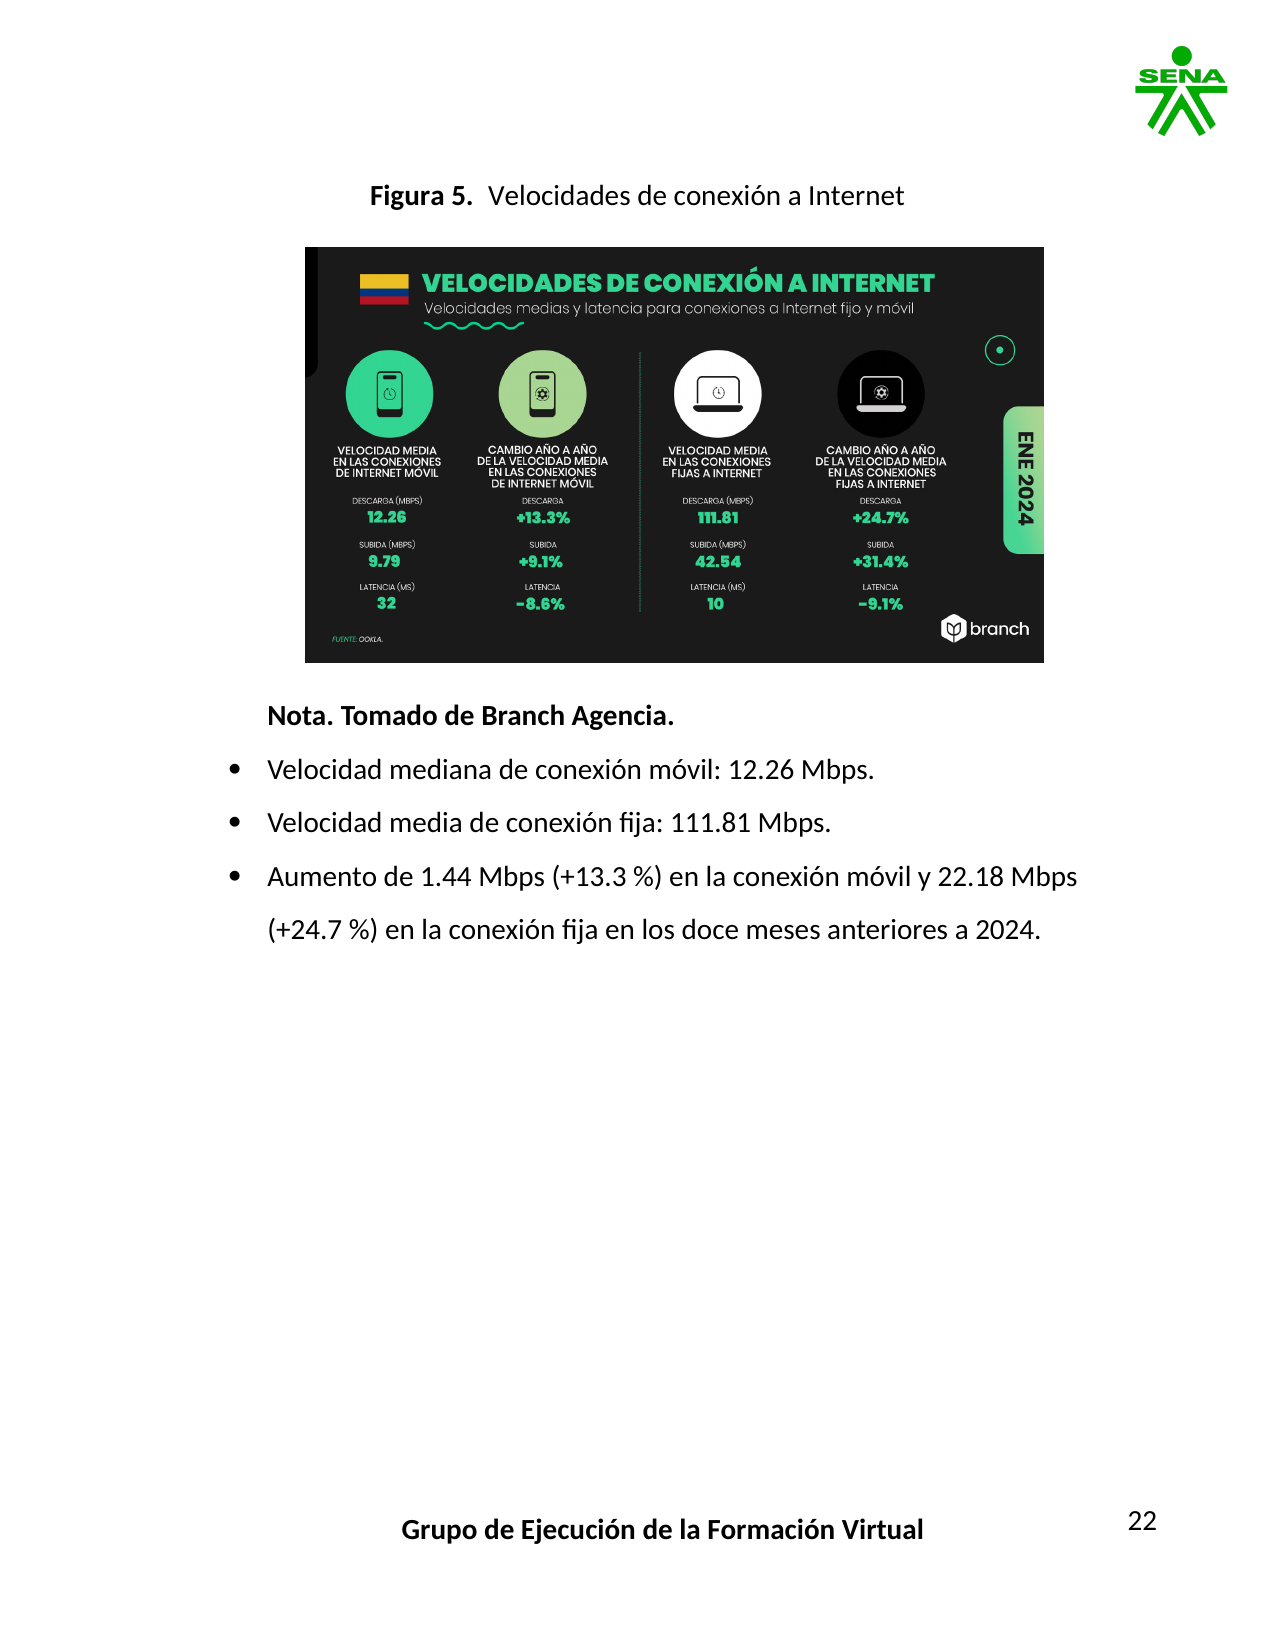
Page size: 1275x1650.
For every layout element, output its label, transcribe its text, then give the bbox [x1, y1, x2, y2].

list Velocidad mediana de conexión móvil: 12.26 Mbps. [229, 751, 1157, 786]
picture [305, 247, 1044, 663]
list Velocidad media de conexión fija: 111.81 Mbps. [229, 804, 1157, 840]
list Aumento de 1.44 Mbps (+13.3 %) en la conexión móvil y 22.18 Mbps (+24.7 %) en la conexión fija en los doce meses anteriores a 2024. [229, 858, 1157, 947]
list Nota. Tomado de Branch Agencia. [267, 697, 1157, 733]
picture [1135, 46, 1228, 136]
text Velocidades de conexión a Internet [118, 177, 1157, 213]
